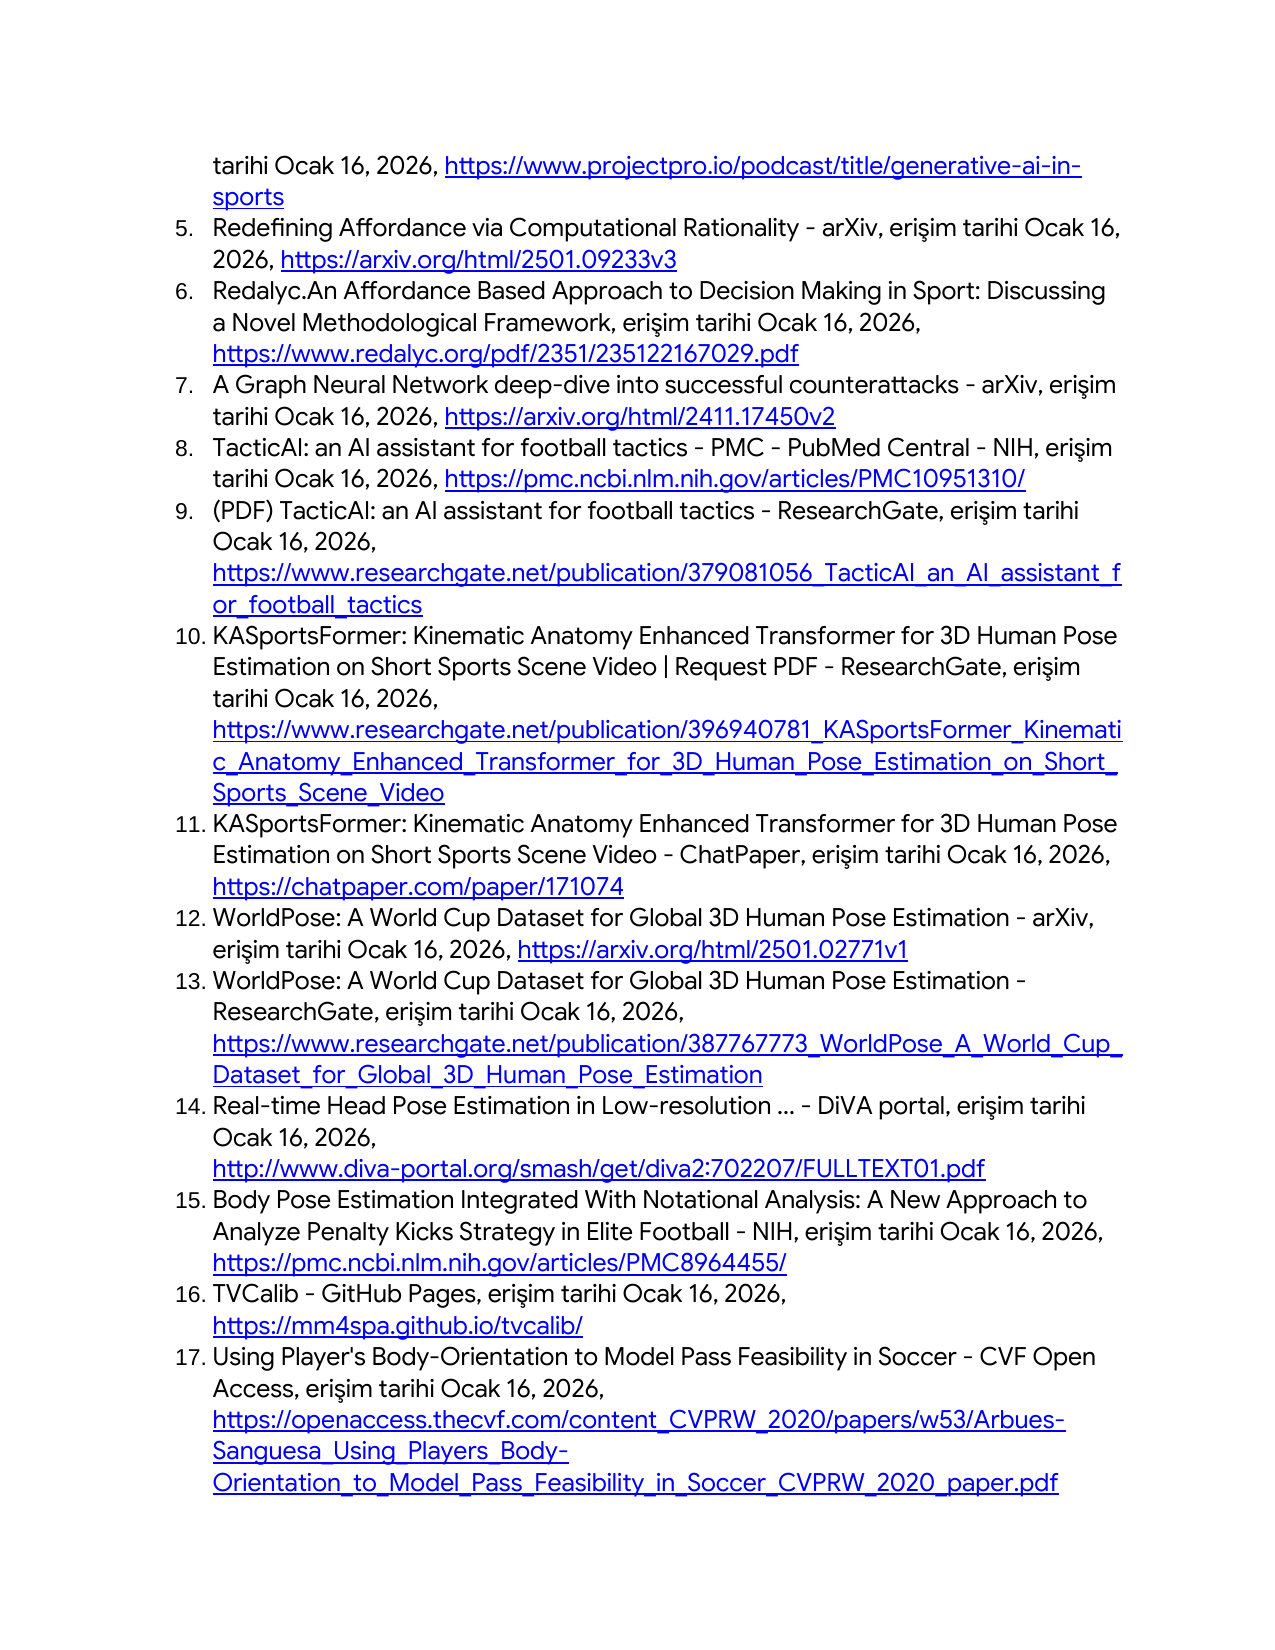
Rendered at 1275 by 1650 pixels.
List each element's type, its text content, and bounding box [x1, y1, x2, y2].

list KASportsFormer: Kinematic Anatomy Enhanced Transformer for 3D Human Pose Estimation on Short Sports Scene Video | Request PDF - ResearchGate, erişim tarihi Ocak 16, 2026, https://www.researchgate.net/publication/396940781_KASportsFormer_Kinematic_Anatomy_Enhanced_Transformer_for_3D_Human_Pose_Estimation_on_Short_Sports_Scene_Video [175, 620, 1125, 808]
list TVCalib - GitHub Pages, erişim tarihi Ocak 16, 2026, https://mm4spa.github.io/tvcalib/ [175, 1279, 1125, 1341]
list Redalyc.An Affordance Based Approach to Decision Making in Sport: Discussing a Novel Methodological Framework, erişim tarihi Ocak 16, 2026, https://www.redalyc.org/pdf/2351/235122167029.pdf [175, 275, 1125, 369]
list Body Pose Estimation Integrated With Notational Analysis: A New Approach to Analyze Penalty Kicks Strategy in Elite Football - NIH, erişim tarihi Ocak 16, 2026, https://pmc.ncbi.nlm.nih.gov/articles/PMC8964455/ [175, 1185, 1125, 1279]
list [175, 150, 1125, 213]
list (PDF) TacticAI: an AI assistant for football tactics - ResearchGate, erişim tarihi Ocak 16, 2026, https://www.researchgate.net/publication/379081056_TacticAI_an_AI_assistant_for_football_tactics [175, 495, 1125, 620]
list Using Player's Body-Orientation to Model Pass Feasibility in Soccer - CVF Open Access, erişim tarihi Ocak 16, 2026, https://openaccess.thecvf.com/content_CVPRW_2020/papers/w53/Arbues-Sanguesa_Using_Players_Body-Orientation_to_Model_Pass_Feasibility_in_Soccer_CVPRW_2020_paper.pdf [175, 1341, 1125, 1498]
list Redefining Affordance via Computational Rationality - arXiv, erişim tarihi Ocak 16, 2026, https://arxiv.org/html/2501.09233v3 [175, 213, 1125, 275]
list Real-time Head Pose Estimation in Low-resolution ... - DiVA portal, erişim tarihi Ocak 16, 2026, http://www.diva-portal.org/smash/get/diva2:702207/FULLTEXT01.pdf [175, 1091, 1125, 1185]
list WorldPose: A World Cup Dataset for Global 3D Human Pose Estimation - arXiv, erişim tarihi Ocak 16, 2026, https://arxiv.org/html/2501.02771v1 [175, 902, 1125, 965]
list WorldPose: A World Cup Dataset for Global 3D Human Pose Estimation - ResearchGate, erişim tarihi Ocak 16, 2026, https://www.researchgate.net/publication/387767773_WorldPose_A_World_Cup_Dataset_for_Global_3D_Human_Pose_Estimation [175, 965, 1125, 1091]
list A Graph Neural Network deep-dive into successful counterattacks - arXiv, erişim tarihi Ocak 16, 2026, https://arxiv.org/html/2411.17450v2 [175, 369, 1125, 432]
list KASportsFormer: Kinematic Anatomy Enhanced Transformer for 3D Human Pose Estimation on Short Sports Scene Video - ChatPaper, erişim tarihi Ocak 16, 2026, https://chatpaper.com/paper/171074 [175, 808, 1125, 902]
list TacticAI: an AI assistant for football tactics - PMC - PubMed Central - NIH, erişim tarihi Ocak 16, 2026, https://pmc.ncbi.nlm.nih.gov/articles/PMC10951310/ [175, 432, 1125, 495]
